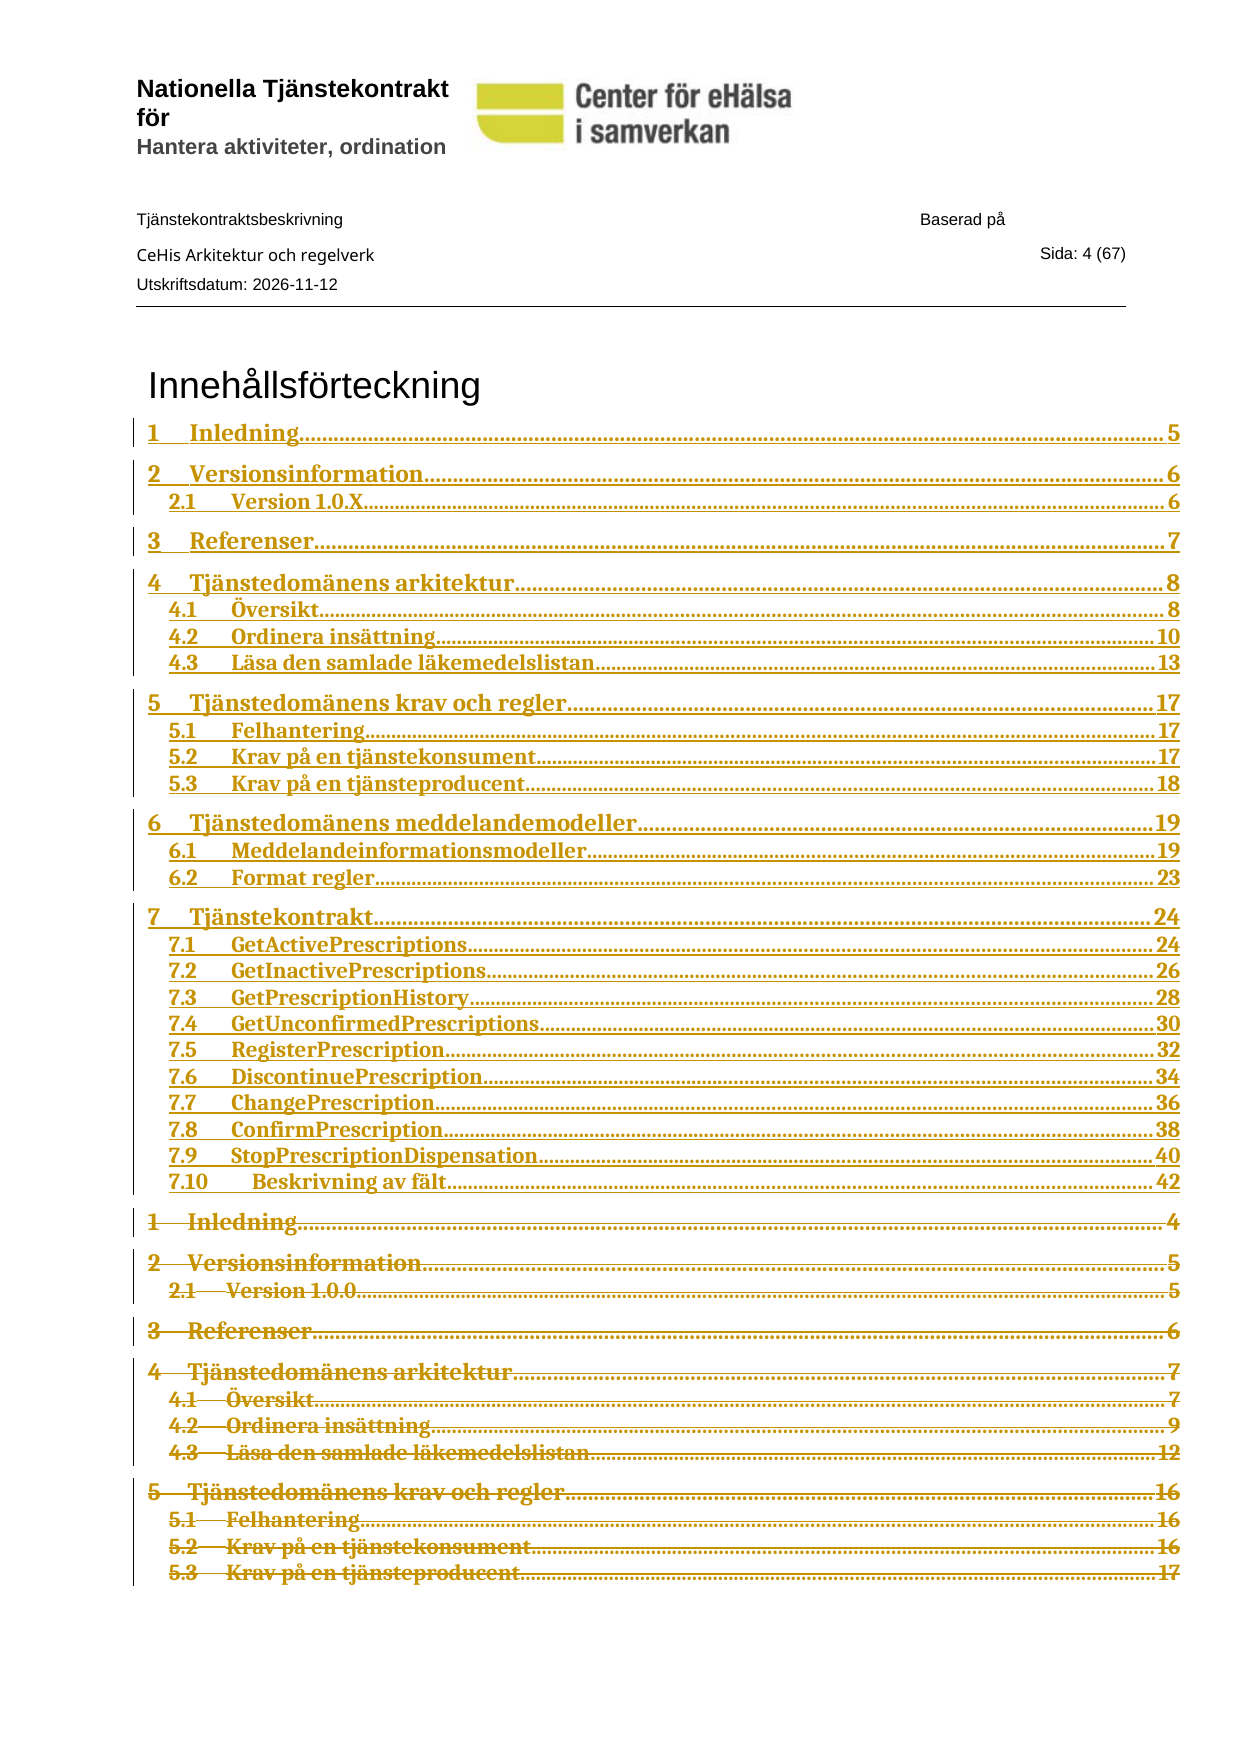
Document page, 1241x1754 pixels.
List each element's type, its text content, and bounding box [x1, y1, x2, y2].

picture [471, 78, 797, 151]
text Innehållsförteckning [148, 363, 1181, 406]
